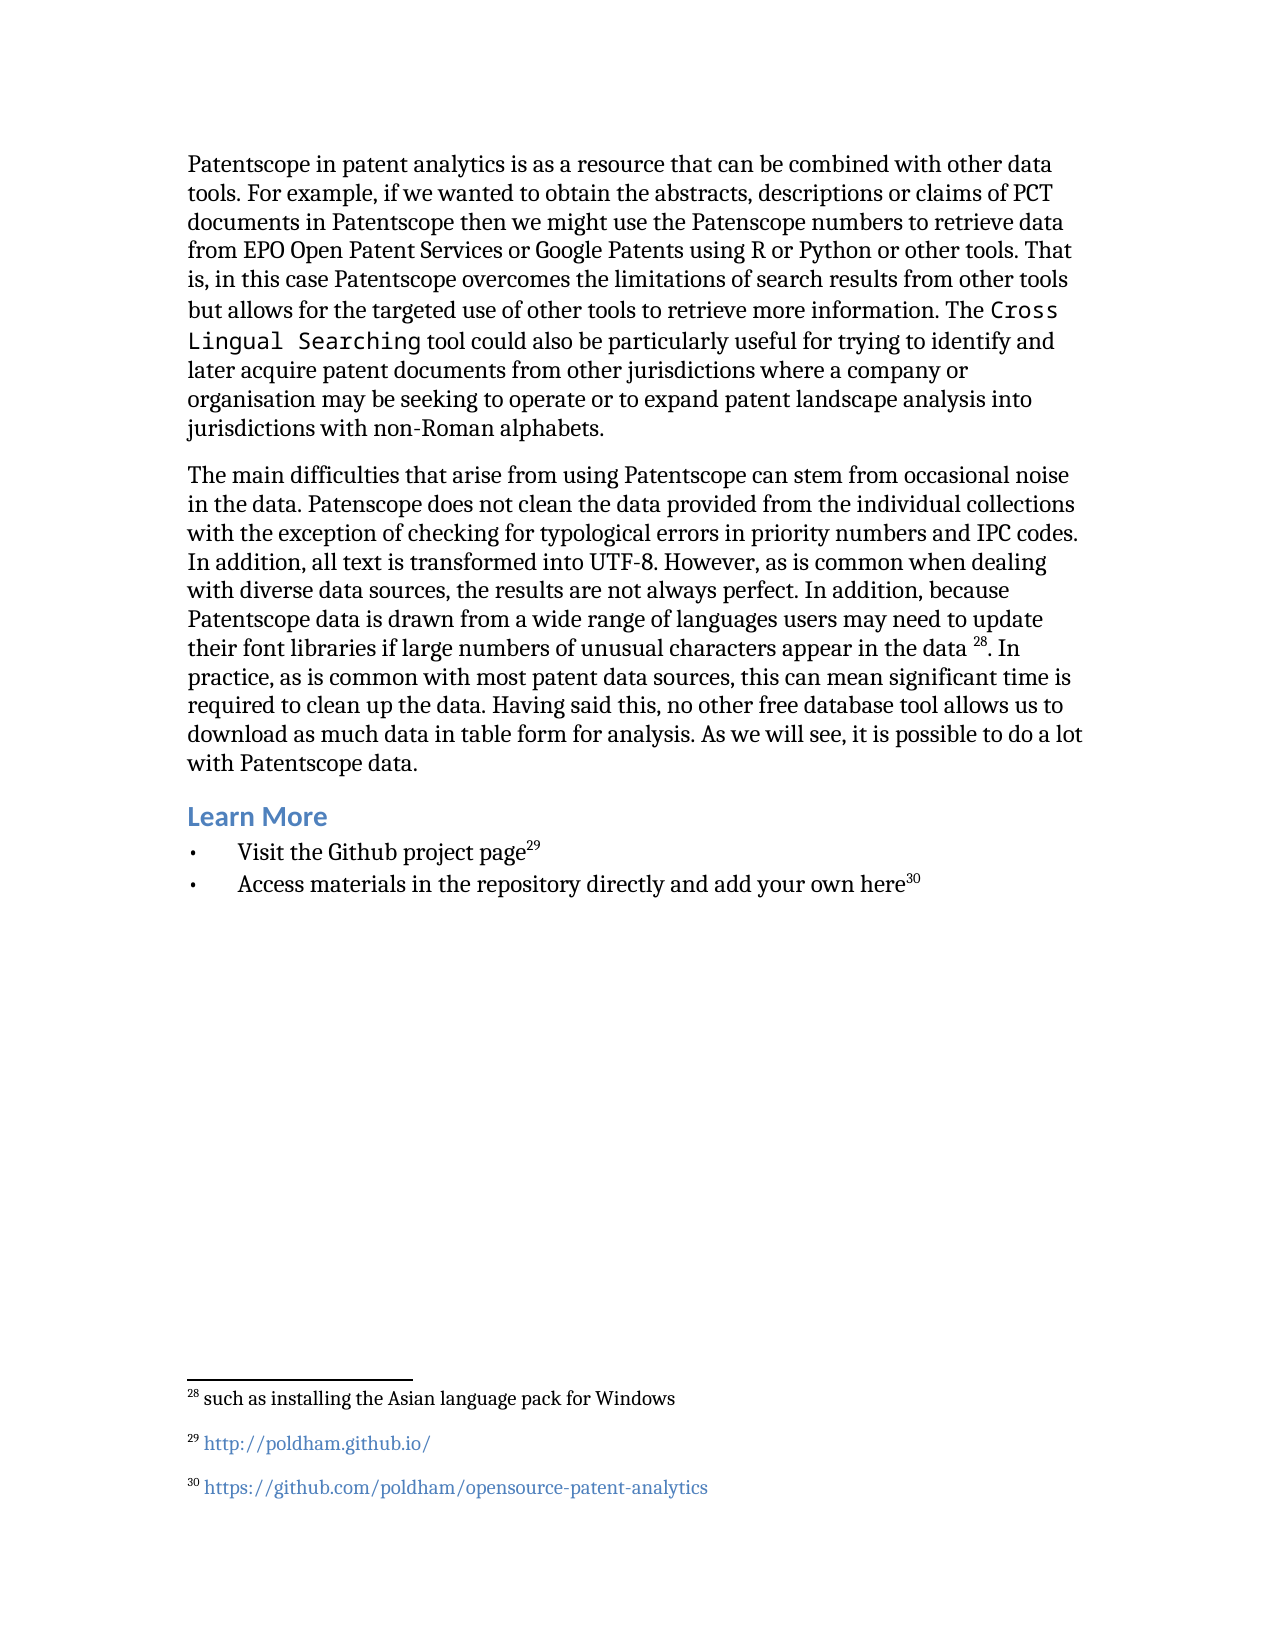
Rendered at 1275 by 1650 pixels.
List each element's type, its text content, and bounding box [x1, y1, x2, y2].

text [187, 150, 1087, 442]
subtitle Learn More [187, 798, 1087, 834]
list Access materials in the repository directly and add your own here [187, 870, 1087, 899]
list Visit the Github project page [187, 838, 1087, 866]
text The main difficulties that arise from using Patentscope can stem from occasional noise in the data. Patenscope does not clean the data provided from the individual collections with the exception of checking for typological errors in priority numbers and IPC codes. In addition, all text is transformed into UTF-8. However, as is common when dealing with diverse data sources, the results are not always perfect. In addition, because Patentscope data is drawn from a wide range of languages users may need to update their font libraries if large numbers of unusual characters appear in the data . In practice, as is common with most patent data sources, this can mean significant time is required to clean up the data. Having said this, no other free database tool allows us to download as much data in table form for analysis. As we will see, it is possible to do a lot with Patentscope data. [187, 461, 1087, 777]
